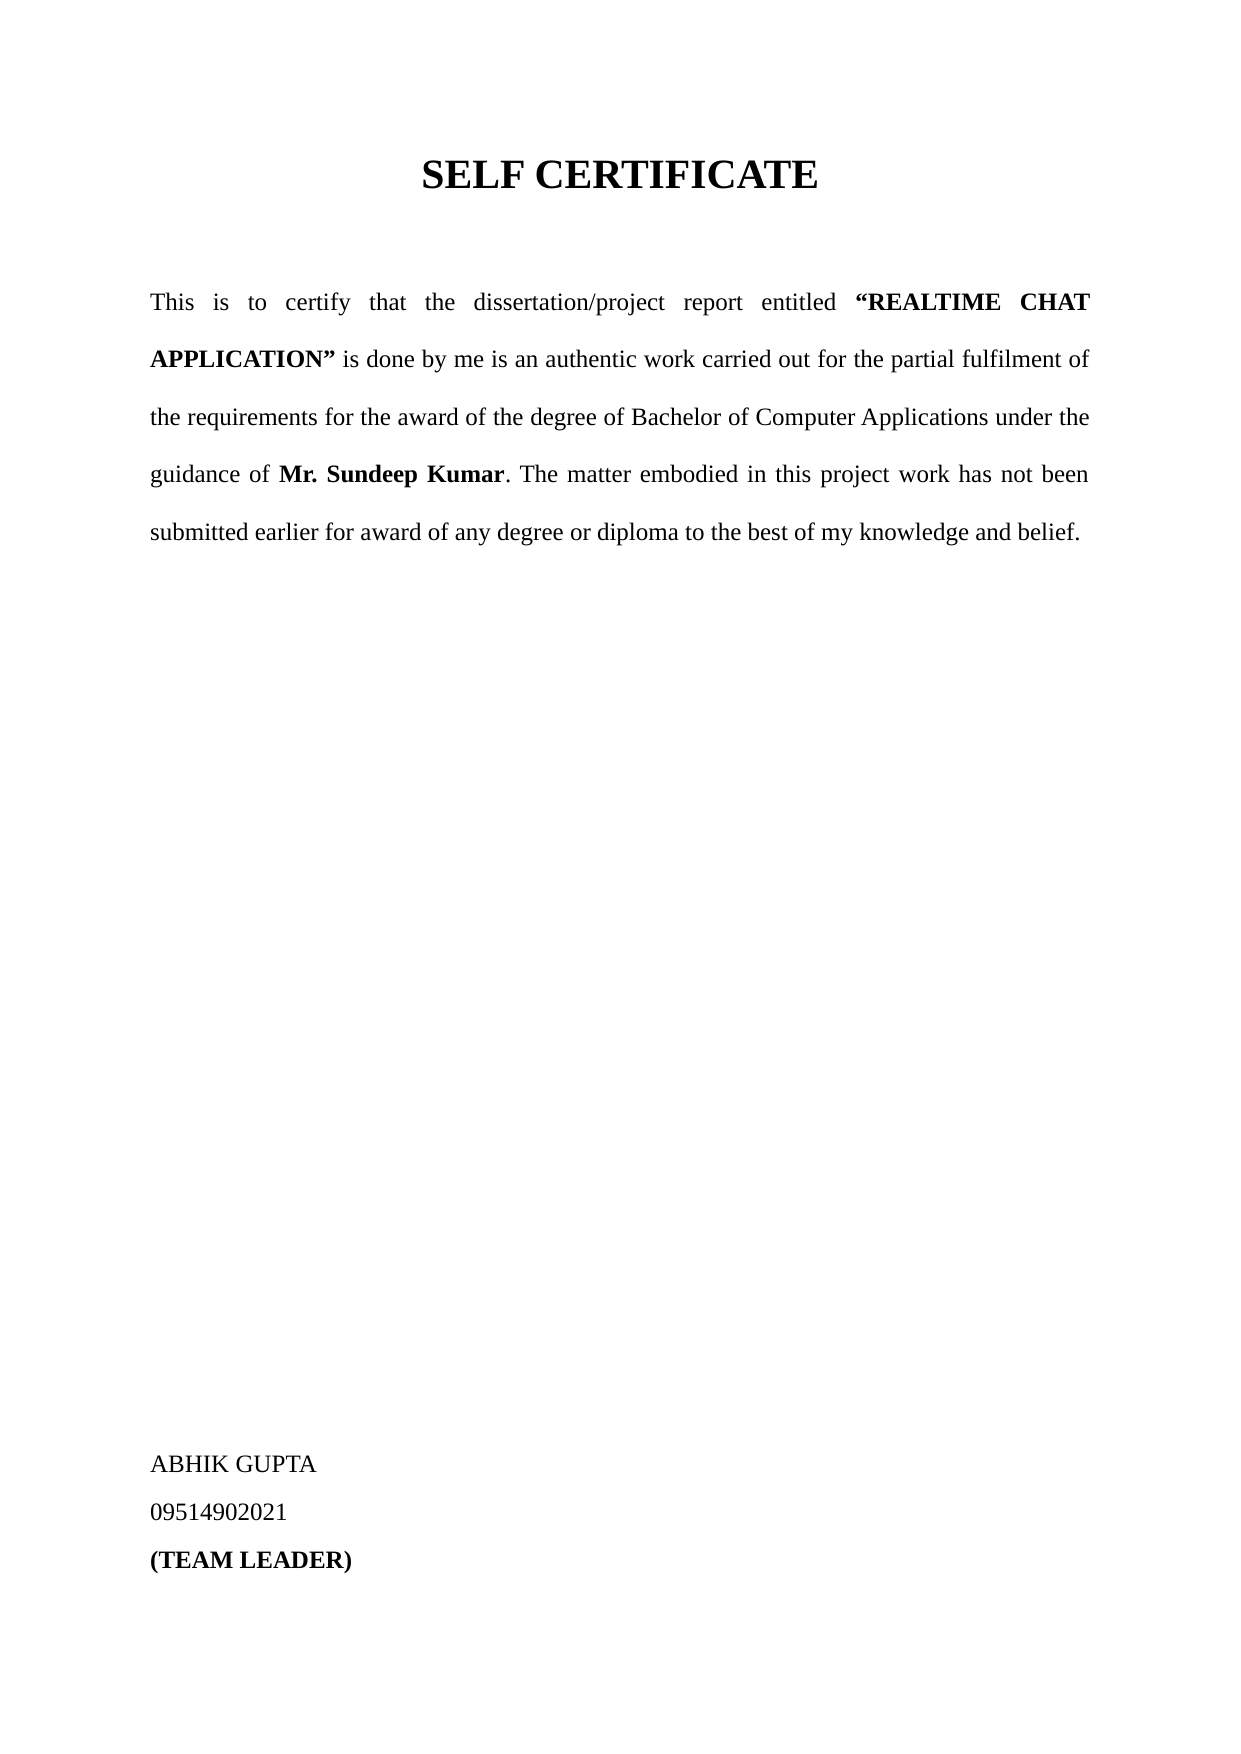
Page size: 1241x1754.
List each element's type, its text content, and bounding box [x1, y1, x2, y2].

text (TEAM LEADER) [150, 1545, 1090, 1574]
text 09514902021 [150, 1497, 1090, 1526]
text ABHIK GUPTA [150, 1449, 1090, 1478]
text SELF CERTIFICATE [150, 150, 1090, 198]
text This is to certify that the dissertation/project report entitled “REALTIME CHAT APPLICATION” is done by me is an authentic work carried out for the partial fulfilment of the requirements for the award of the degree of Bachelor of Computer Applications under the guidance of Mr. Sundeep Kumar. The matter embodied in this project work has not been submitted earlier for award of any degree or diploma to the best of my knowledge and belief. [150, 287, 1090, 545]
